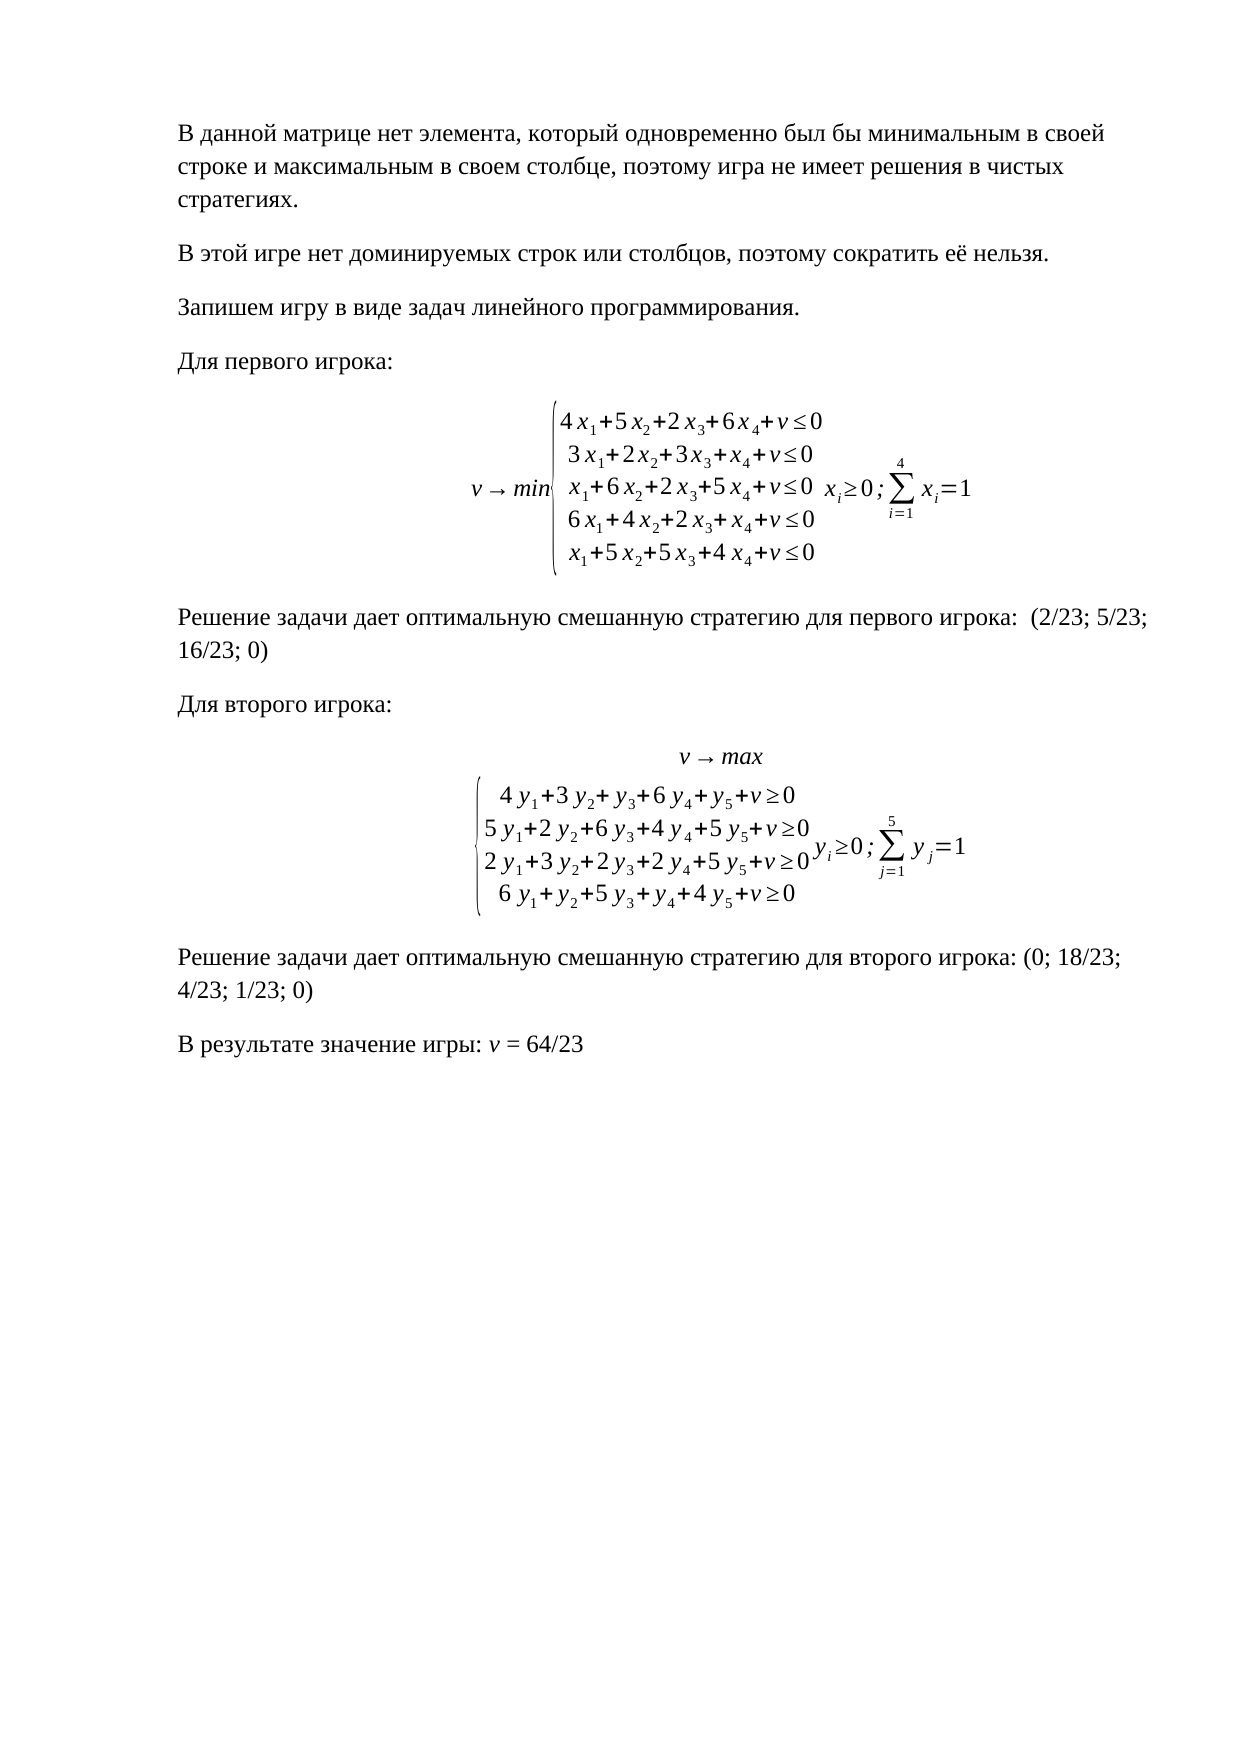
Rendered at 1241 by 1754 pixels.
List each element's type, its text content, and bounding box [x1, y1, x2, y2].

text Запишем игру в виде задач линейного программирования. [177, 292, 1152, 321]
text В данной матрице нет элемента, который одновременно был бы минимальным в своей строке и максимальным в своем столбце, поэтому игра не имеет решения в чистых стратегиях. [177, 118, 1152, 213]
text В результате значение игры: v = 64/23 [177, 1029, 1152, 1058]
text Решение задачи дает оптимальную смешанную стратегию для первого игрока: (2/23; 5/23; 16/23; 0) [177, 602, 1152, 664]
text Для первого игрока: [177, 346, 1152, 374]
text В этой игре нет доминируемых строк или столбцов, поэтому сократить её нельзя. [177, 238, 1152, 267]
text Для второго игрока: [177, 689, 1152, 718]
text Решение задачи дает оптимальную смешанную стратегию для второго игрока: (0; 18/23; 4/23; 1/23; 0) [177, 942, 1152, 1004]
